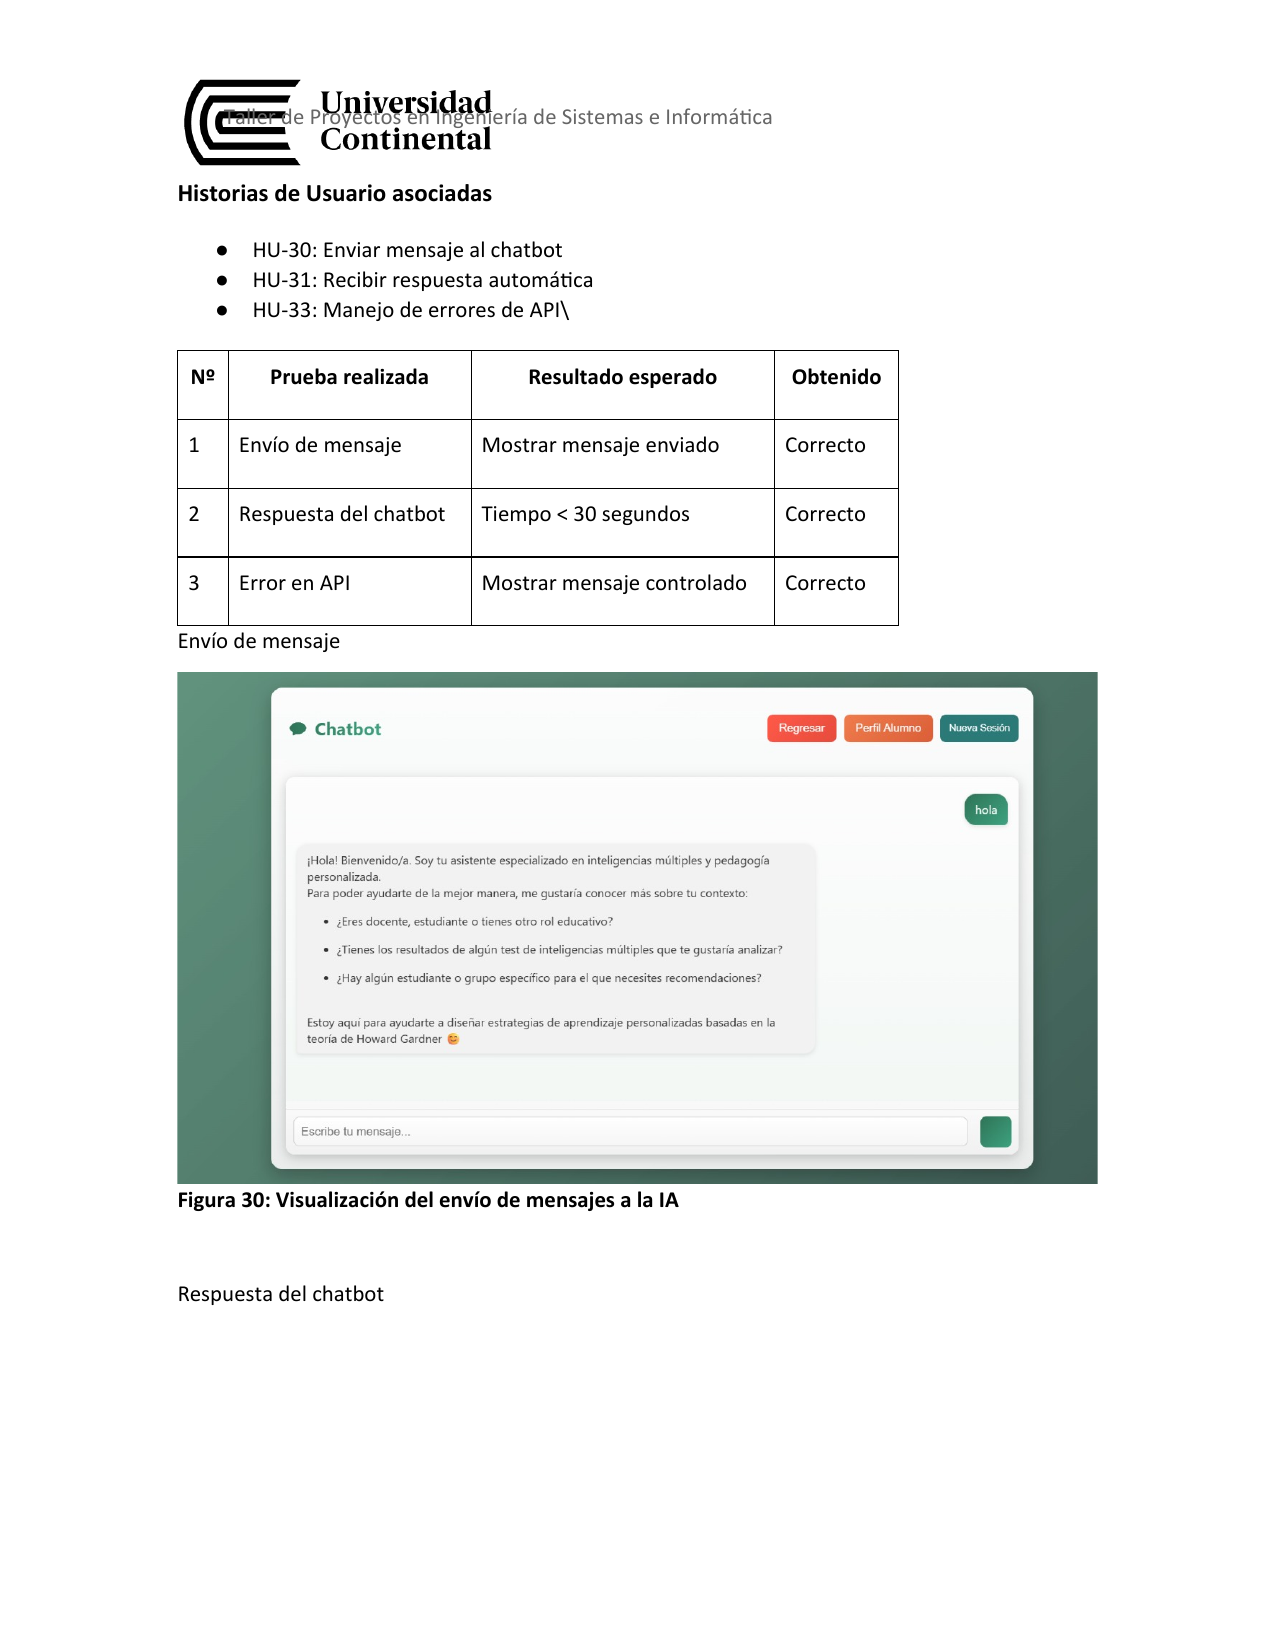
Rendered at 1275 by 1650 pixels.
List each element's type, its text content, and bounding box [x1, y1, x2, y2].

table_header Resultado esperado [472, 351, 774, 419]
table_cell 1 [178, 420, 228, 488]
table_header Prueba realizada [229, 351, 471, 419]
table_header Obtenido [775, 351, 898, 419]
list HU-30: Enviar mensaje al chatbot [215, 235, 1098, 263]
text Historias de Usuario asociadas [177, 177, 1098, 207]
table_cell 2 [178, 489, 228, 556]
table_cell Envío de mensaje [229, 420, 471, 488]
table_cell Mostrar mensaje enviado [472, 420, 774, 488]
text Figura 30: Visualización del envío de mensajes a la IA [177, 1184, 1098, 1213]
table_cell Tiempo < 30 segundos [472, 489, 774, 556]
table_cell Mostrar mensaje controlado [472, 558, 774, 625]
list HU-33: Manejo de errores de API\ [215, 295, 1098, 323]
table_cell 3 [178, 558, 228, 625]
text Respuesta del chatbot [177, 1279, 1098, 1307]
table_cell Correcto [775, 558, 898, 625]
text Envío de mensaje [177, 626, 1098, 654]
list HU-31: Recibir respuesta automática [215, 265, 1098, 293]
picture [180, 76, 496, 168]
table_cell Error en API [229, 558, 471, 625]
table_cell Respuesta del chatbot [229, 489, 471, 556]
table_header Nº [178, 351, 228, 419]
table_cell Correcto [775, 489, 898, 556]
table_cell Correcto [775, 420, 898, 488]
picture [177, 672, 1098, 1184]
